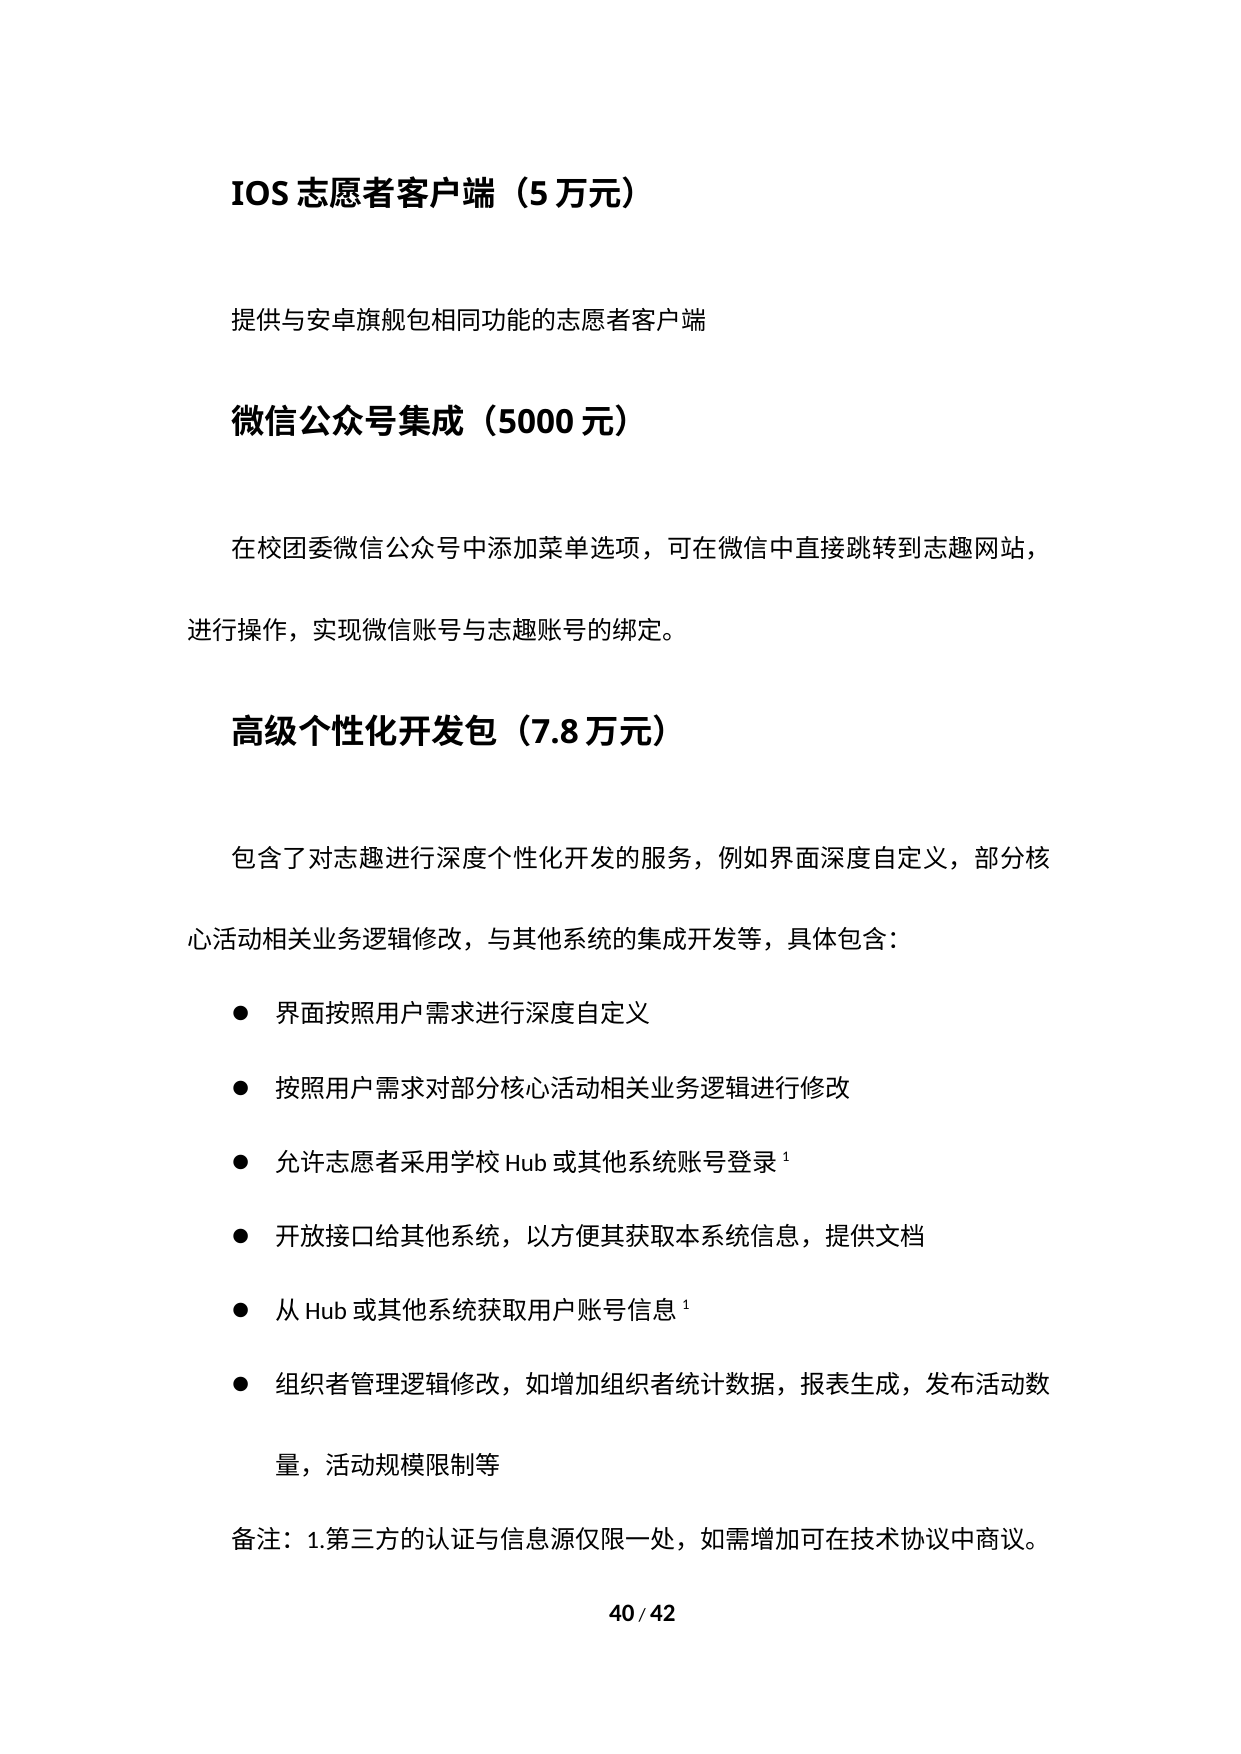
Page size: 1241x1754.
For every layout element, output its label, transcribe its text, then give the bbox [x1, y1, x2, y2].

list 组织者管理逻辑修改，如增加组织者统计数据，报表生成，发布活动数量，活动规模限制等 [231, 1350, 1053, 1496]
list 允许志愿者采用学校Hub或其他系统账号登录1 [231, 1128, 1053, 1193]
text 包含了对志趣进行深度个性化开发的服务，例如界面深度自定义，部分核心活动相关业务逻辑修改，与其他系统的集成开发等，具体包含： [187, 824, 1053, 971]
list 开放接口给其他系统，以方便其获取本系统信息，提供文档 [231, 1202, 1053, 1267]
subtitle 微信公众号集成（5000元） [187, 387, 1053, 452]
subtitle IOS志愿者客户端（5万元） [187, 158, 1053, 223]
text 提供与安卓旗舰包相同功能的志愿者客户端 [187, 286, 1053, 351]
subtitle 高级个性化开发包（7.8万元） [187, 697, 1053, 762]
text 在校团委微信公众号中添加菜单选项，可在微信中直接跳转到志趣网站，进行操作，实现微信账号与志趣账号的绑定。 [187, 514, 1053, 661]
list 界面按照用户需求进行深度自定义 [231, 979, 1053, 1044]
text 备注：1.第三方的认证与信息源仅限一处，如需增加可在技术协议中商议。 [187, 1505, 1053, 1570]
list 从Hub或其他系统获取用户账号信息1 [231, 1276, 1053, 1341]
list 按照用户需求对部分核心活动相关业务逻辑进行修改 [231, 1054, 1053, 1119]
